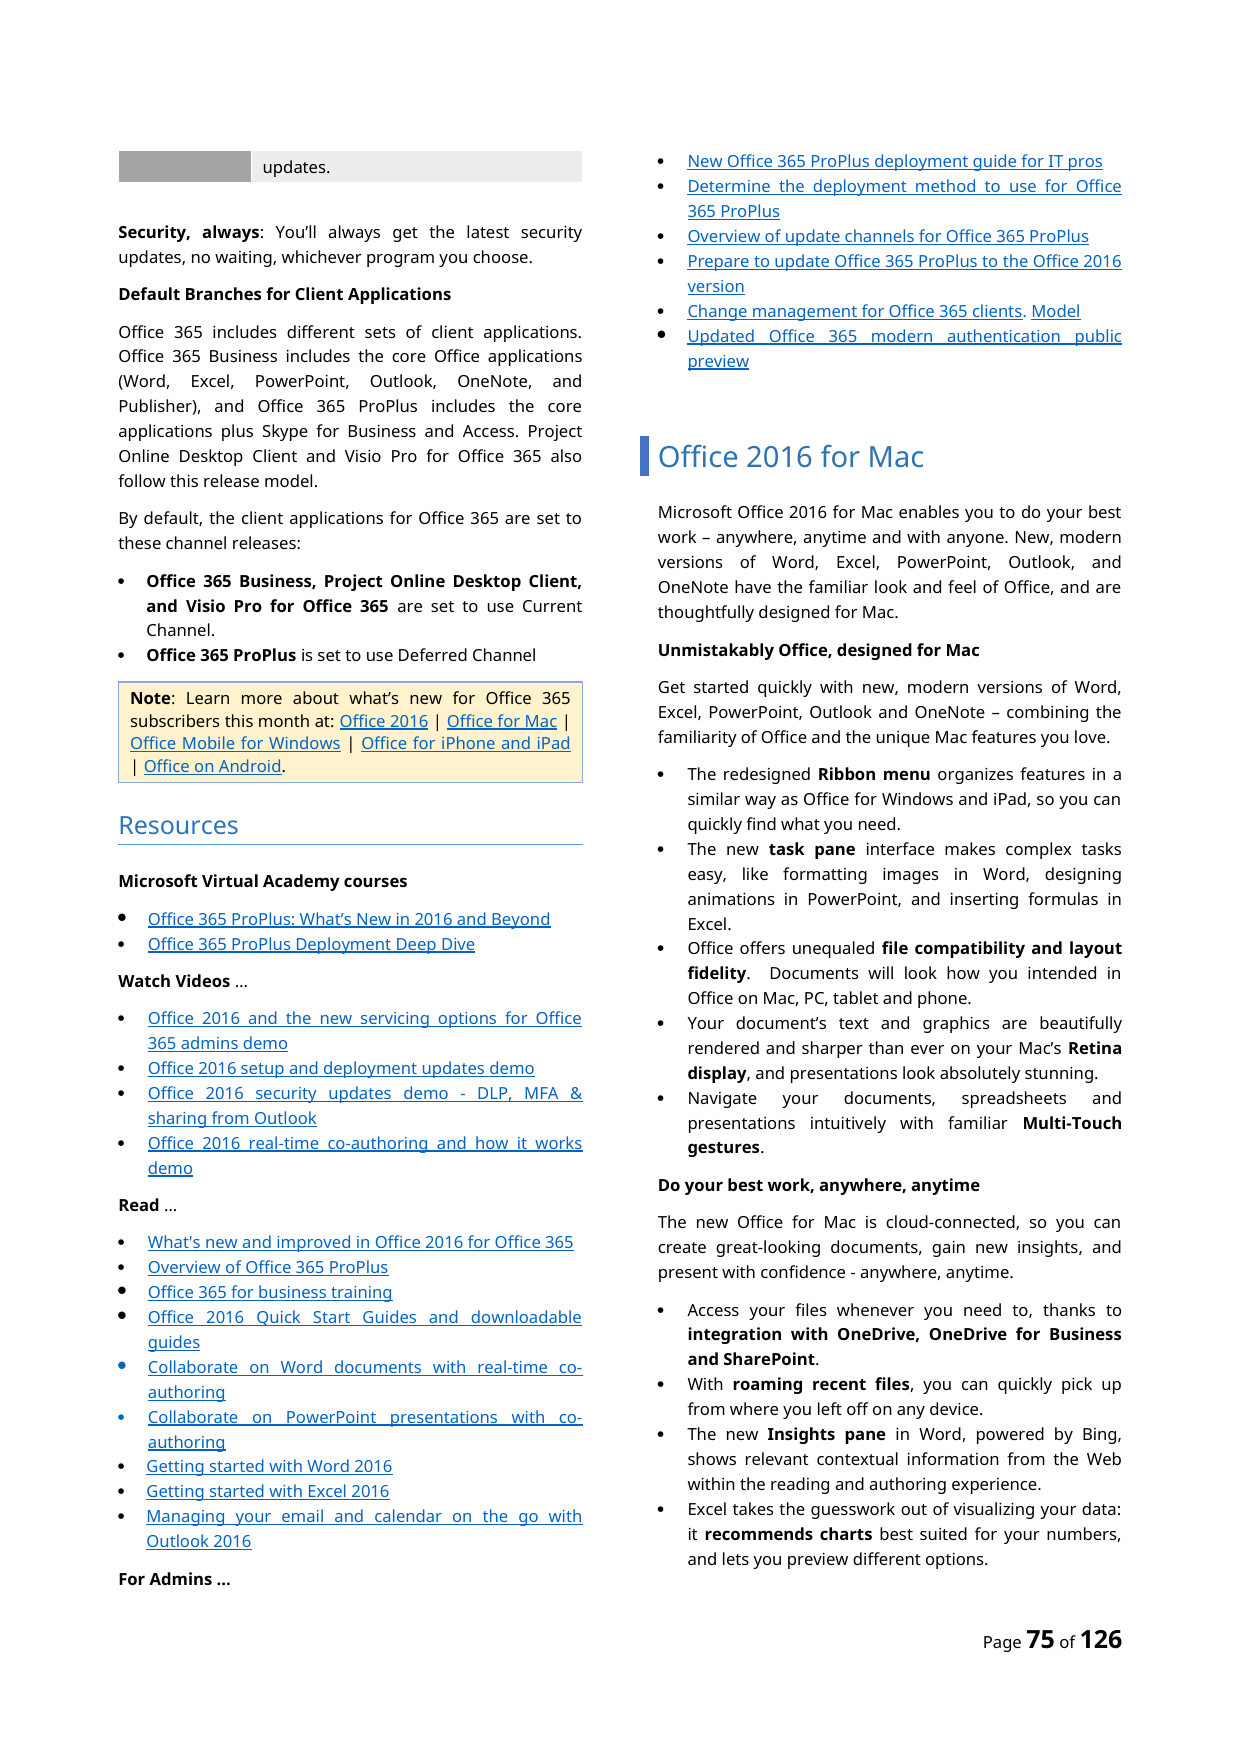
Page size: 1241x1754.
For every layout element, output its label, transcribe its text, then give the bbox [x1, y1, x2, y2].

list Office 2016 Quick Start Guides and downloadable guides [118, 1306, 583, 1353]
list Office 365 ProPlus: What’s New in 2016 and Beyond [118, 907, 583, 930]
text Security, always: You’ll always get the latest security updates, no waiting, whichever program you choose. [118, 221, 583, 268]
text Watch Videos … [118, 969, 583, 992]
text Default Branches for Client Applications [118, 283, 583, 306]
list With roaming recent files, you can quickly pick up from where you left off on any device. [658, 1373, 1122, 1420]
subtitle Office 2016 for Mac [649, 436, 1122, 476]
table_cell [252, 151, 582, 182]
text Get started quickly with new, modern versions of Word, Excel, PowerPoint, Outlook and OneNote – combining the familiarity of Office and the unique Mac features you love. [658, 676, 1122, 748]
list Change management for Office 365 clients. Model [658, 299, 1122, 322]
list Prepare to update Office 365 ProPlus to the Office 2016 version [658, 249, 1122, 297]
subtitle Resources [118, 808, 583, 844]
list Collaborate on PowerPoint presentations with co-authoring [118, 1405, 583, 1453]
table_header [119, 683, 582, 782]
text For Admins … [118, 1567, 583, 1590]
text Office 365 includes different sets of client applications. Office 365 Business includes the core Office applications (Word, Excel, PowerPoint, Outlook, OneNote, and Publisher), and Office 365 ProPlus includes the core applications plus Skype for Business and Access. Project Online Desktop Client and Visio Pro for Office 365 also follow this release model. [118, 320, 583, 492]
list The new Insights pane in Word, powered by Bing, shows relevant contextual information from the Web within the reading and authoring experience. [658, 1423, 1122, 1495]
text By default, the client applications for Office 365 are set to these channel releases: [118, 507, 583, 554]
list Collaborate on Word documents with real-time co-authoring [118, 1356, 583, 1403]
list Your document’s text and graphics are beautifully rendered and sharper than ever on your Mac’s Retina display, and presentations look absolutely stunning. [658, 1012, 1122, 1084]
list Office 365 ProPlus Deployment Deep Dive [118, 932, 583, 955]
list Office 365 Business, Project Online Desktop Client, and Visio Pro for Office 365 are set to use Current Channel. [118, 569, 583, 642]
text Do your best work, anywhere, anytime [658, 1173, 1122, 1196]
list Office 365 ProPlus is set to use Deferred Channel [118, 644, 583, 667]
list Office 2016 and the new servicing options for Office 365 admins demo - Duration: 4 minutes, 54 seconds. [118, 1007, 583, 1054]
list The new task pane interface makes complex tasks easy, like formatting images in Word, designing animations in PowerPoint, and inserting formulas in Excel. [658, 837, 1122, 935]
list Excel takes the guesswork out of visualizing your data: it recommends charts best suited for your numbers, and lets you preview different options. [658, 1497, 1122, 1570]
list Getting started with Word 2016 [118, 1455, 583, 1478]
list Office 365 for business training [118, 1281, 583, 1303]
list Office 2016 setup and deployment updates demo - Duration: 4 minutes, 9 seconds. [118, 1057, 583, 1079]
list Managing your email and calendar on the go with Outlook 2016 [118, 1505, 583, 1552]
list Office 2016 security updates demo - DLP, MFA & sharing from Outlook - Duration: 3 minutes, 35 seconds. [118, 1082, 583, 1129]
text Microsoft Office 2016 for Mac enables you to do your best work – anywhere, anytime and with anyone. New, modern versions of Word, Excel, PowerPoint, Outlook, and OneNote have the familiar look and feel of Office, and are thoughtfully designed for Mac. [658, 501, 1122, 623]
list The redesigned Ribbon menu organizes features in a similar way as Office for Windows and iPad, so you can quickly find what you need. [658, 763, 1122, 835]
list Office offers unequaled file compatibility and layout fidelity. Documents will look how you intended in Office on Mac, PC, tablet and phone. [658, 937, 1122, 1009]
list New Office 365 ProPlus deployment guide for IT pros [658, 150, 1122, 173]
list Updated Office 365 modern authentication public preview [658, 324, 1122, 372]
list What's new and improved in Office 2016 for Office 365 [118, 1231, 583, 1254]
text Unmistakably Office, designed for Mac [658, 638, 1122, 661]
text Microsoft Virtual Academy courses [118, 870, 583, 892]
list Overview of Office 365 ProPlus [118, 1256, 583, 1279]
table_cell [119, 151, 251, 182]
text Read … [118, 1194, 583, 1216]
list Access your files whenever you need to, thanks to integration with OneDrive, OneDrive for Business and SharePoint. [658, 1298, 1122, 1371]
text The new Office for Mac is cloud-connected, so you can create great-looking documents, gain new insights, and present with confidence - anywhere, anytime. [658, 1211, 1122, 1283]
list Navigate your documents, spreadsheets and presentations intuitively with familiar Multi-Touch gestures. [658, 1086, 1122, 1159]
list Determine the deployment method to use for Office 365 ProPlus [658, 175, 1122, 222]
list Overview of update channels for Office 365 ProPlus [658, 225, 1122, 247]
list Getting started with Excel 2016 [118, 1480, 583, 1503]
list Office 2016 real-time co-authoring and how it works demo [118, 1131, 583, 1179]
